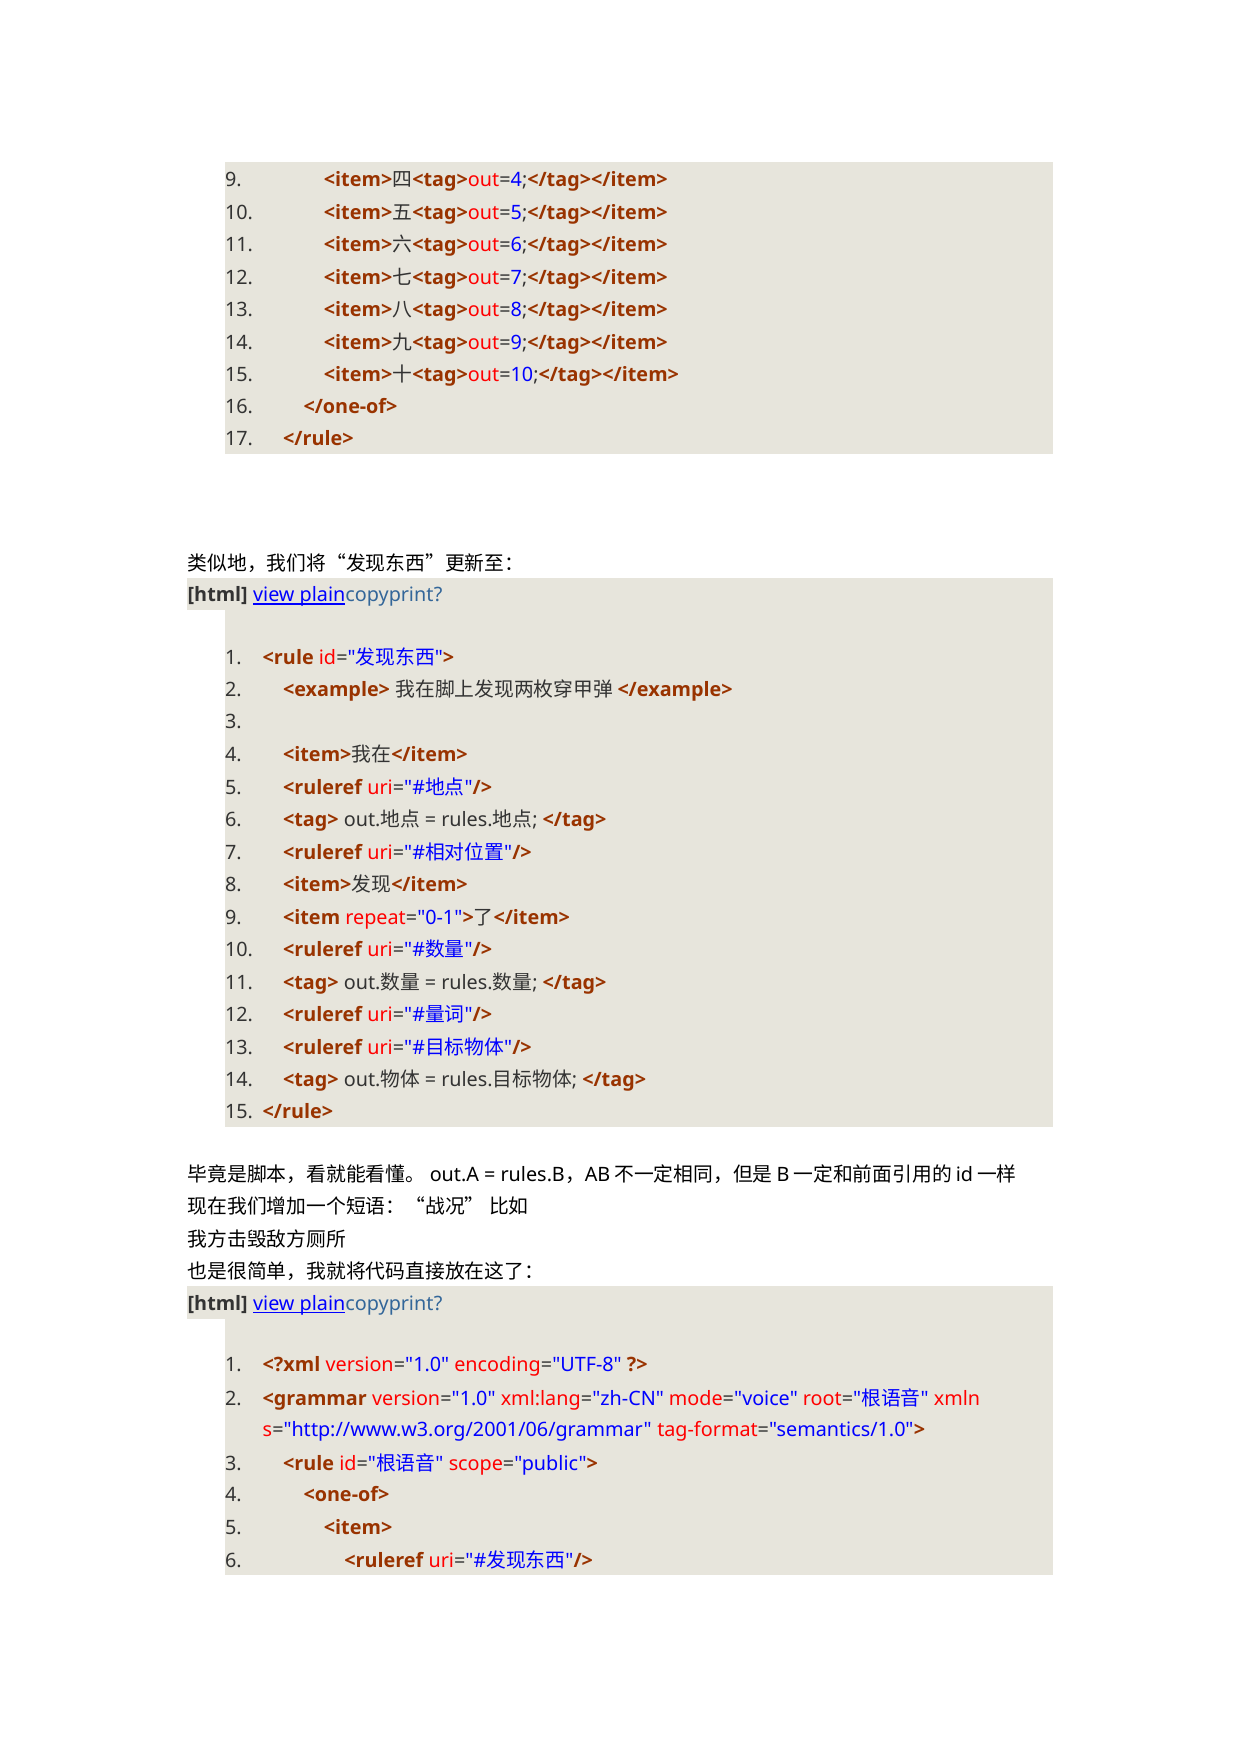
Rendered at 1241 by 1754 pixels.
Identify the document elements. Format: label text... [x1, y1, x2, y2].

text 也是很简单，我就将代码直接放在这了： [187, 1254, 1053, 1286]
list <item>四<tag>out=4;</tag></item> [225, 162, 1053, 194]
list </rule> [225, 422, 1053, 454]
list <ruleref uri="#相对位置"/> [225, 834, 1053, 867]
list <tag> out.物体 = rules.目标物体; </tag> [225, 1062, 1053, 1094]
list <item>六<tag>out=6;</tag></item> [225, 227, 1053, 259]
text 现在我们增加一个短语：“战况” 比如 [187, 1189, 1053, 1221]
text [html] view plaincopyprint? [187, 578, 1053, 610]
list <item repeat="0-1">了</item> [225, 899, 1053, 932]
list <rule id="根语音" scope="public"> [225, 1445, 1053, 1478]
list <item>发现</item> [225, 867, 1053, 899]
list <ruleref uri="#发现东西"/> [225, 1543, 1053, 1575]
list <tag> out.数量 = rules.数量; </tag> [225, 964, 1053, 997]
list <ruleref uri="#地点"/> [225, 769, 1053, 802]
list <ruleref uri="#数量"/> [225, 932, 1053, 964]
list <item>九<tag>out=9;</tag></item> [225, 324, 1053, 357]
list <ruleref uri="#目标物体"/> [225, 1029, 1053, 1062]
text 毕竟是脚本，看就能看懂。 out.A = rules.B，AB不一定相同，但是B一定和前面引用的id一样 [187, 1156, 1053, 1189]
list <one-of> [225, 1478, 1053, 1510]
list <item>七<tag>out=7;</tag></item> [225, 259, 1053, 292]
list <item>十<tag>out=10;</tag></item> [225, 357, 1053, 389]
list <grammar version="1.0" xml:lang="zh-CN" mode="voice" root="根语音" xmlns="http://www.w3.org/2001/06/grammar" tag-format="semantics/1.0"> [225, 1380, 1053, 1445]
list <rule id="发现东西"> [225, 639, 1053, 672]
list <item>我在</item> [225, 737, 1053, 769]
list <example> 我在脚上发现两枚穿甲弹 </example> [225, 672, 1053, 704]
text [html] view plaincopyprint? [187, 1286, 1053, 1319]
list <ruleref uri="#量词"/> [225, 997, 1053, 1029]
text 我方击毁敌方厕所 [187, 1221, 1053, 1254]
list <tag> out.地点 = rules.地点; </tag> [225, 802, 1053, 834]
list </rule> [225, 1094, 1053, 1127]
list <?xml version="1.0" encoding="UTF-8" ?> [225, 1348, 1053, 1380]
list <item>八<tag>out=8;</tag></item> [225, 292, 1053, 324]
list </one-of> [225, 389, 1053, 422]
list <item>五<tag>out=5;</tag></item> [225, 194, 1053, 227]
list <item> [225, 1510, 1053, 1543]
text 类似地，我们将“发现东西”更新至： [187, 545, 1053, 578]
